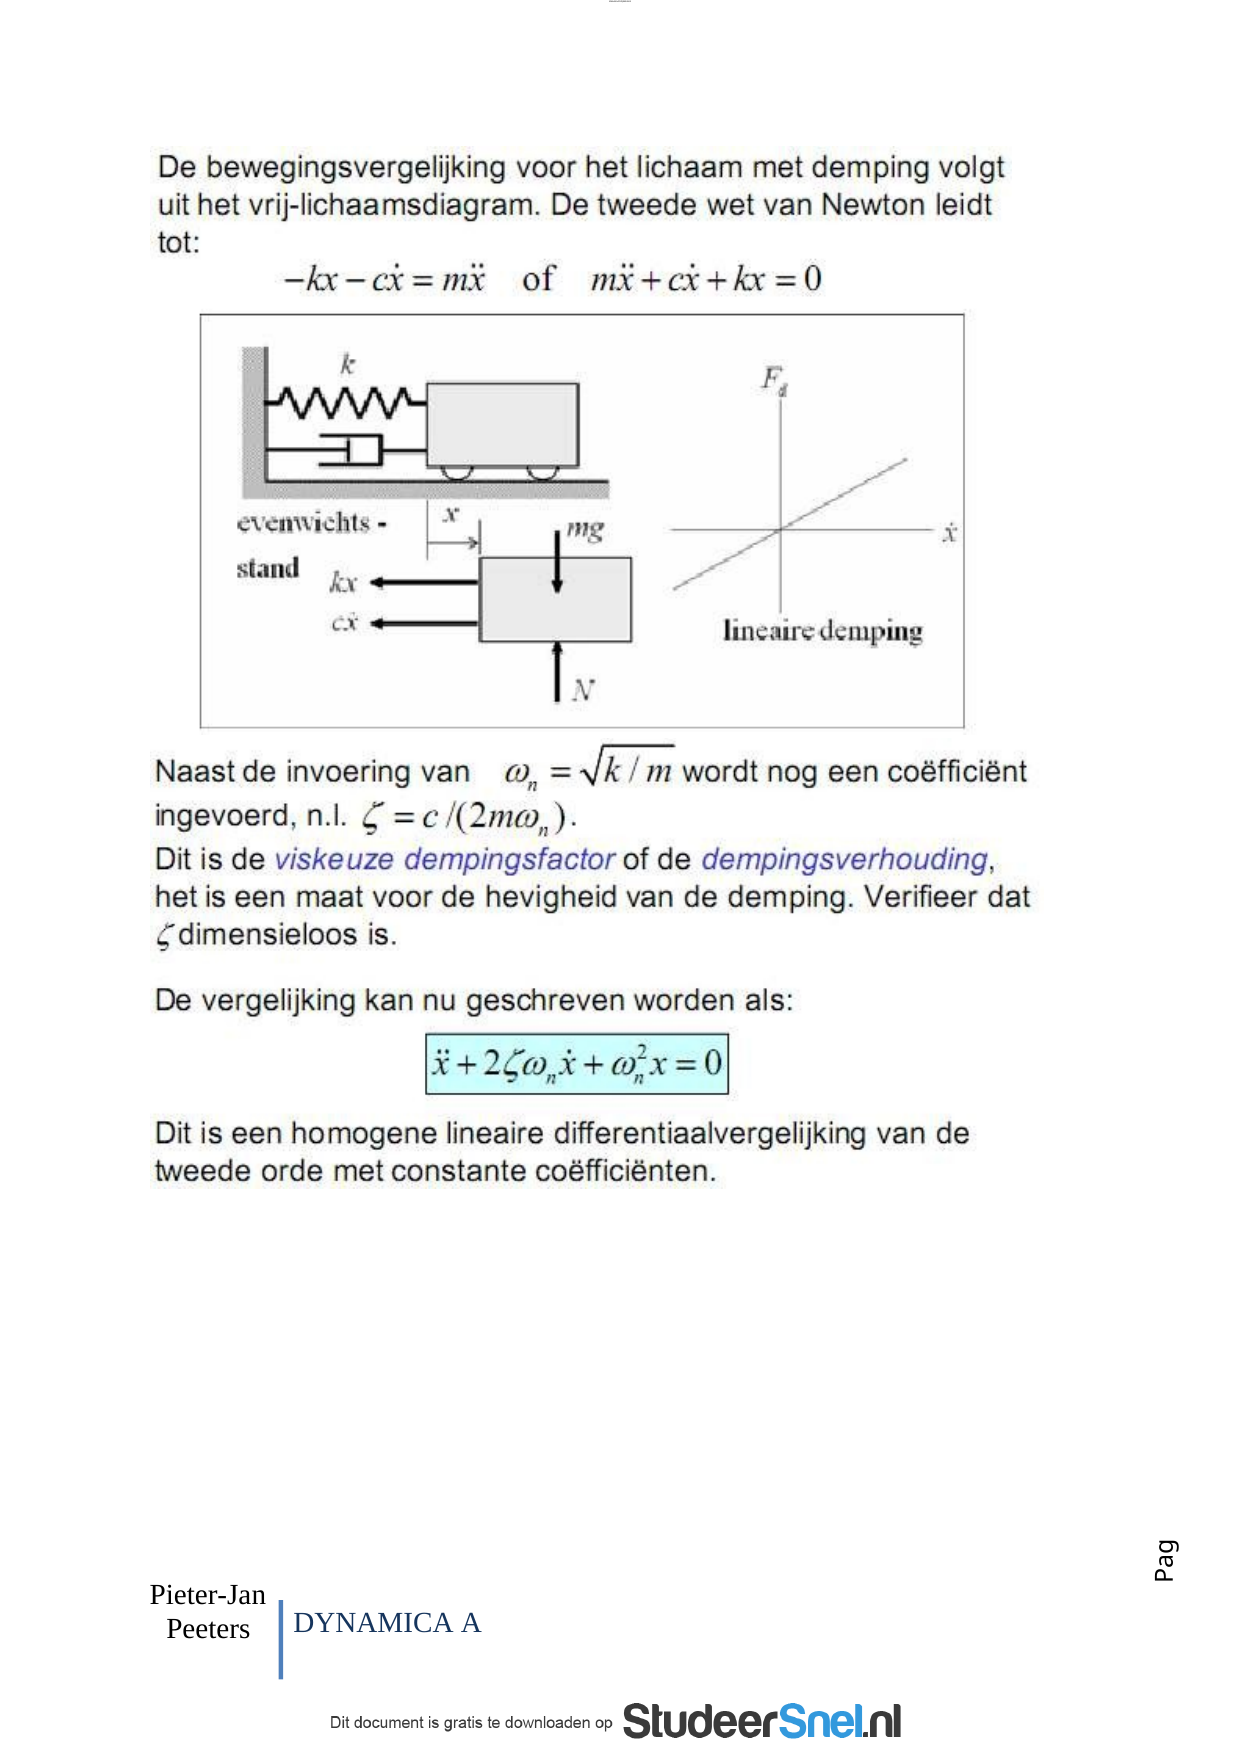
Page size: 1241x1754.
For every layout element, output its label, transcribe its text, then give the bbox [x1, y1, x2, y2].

picture [150, 738, 1044, 1189]
picture [150, 146, 1012, 735]
picture [307, 1690, 933, 1751]
text DYNAMICA A [293, 1605, 1176, 1639]
text Pieter-Jan Peeters [149, 1577, 268, 1644]
